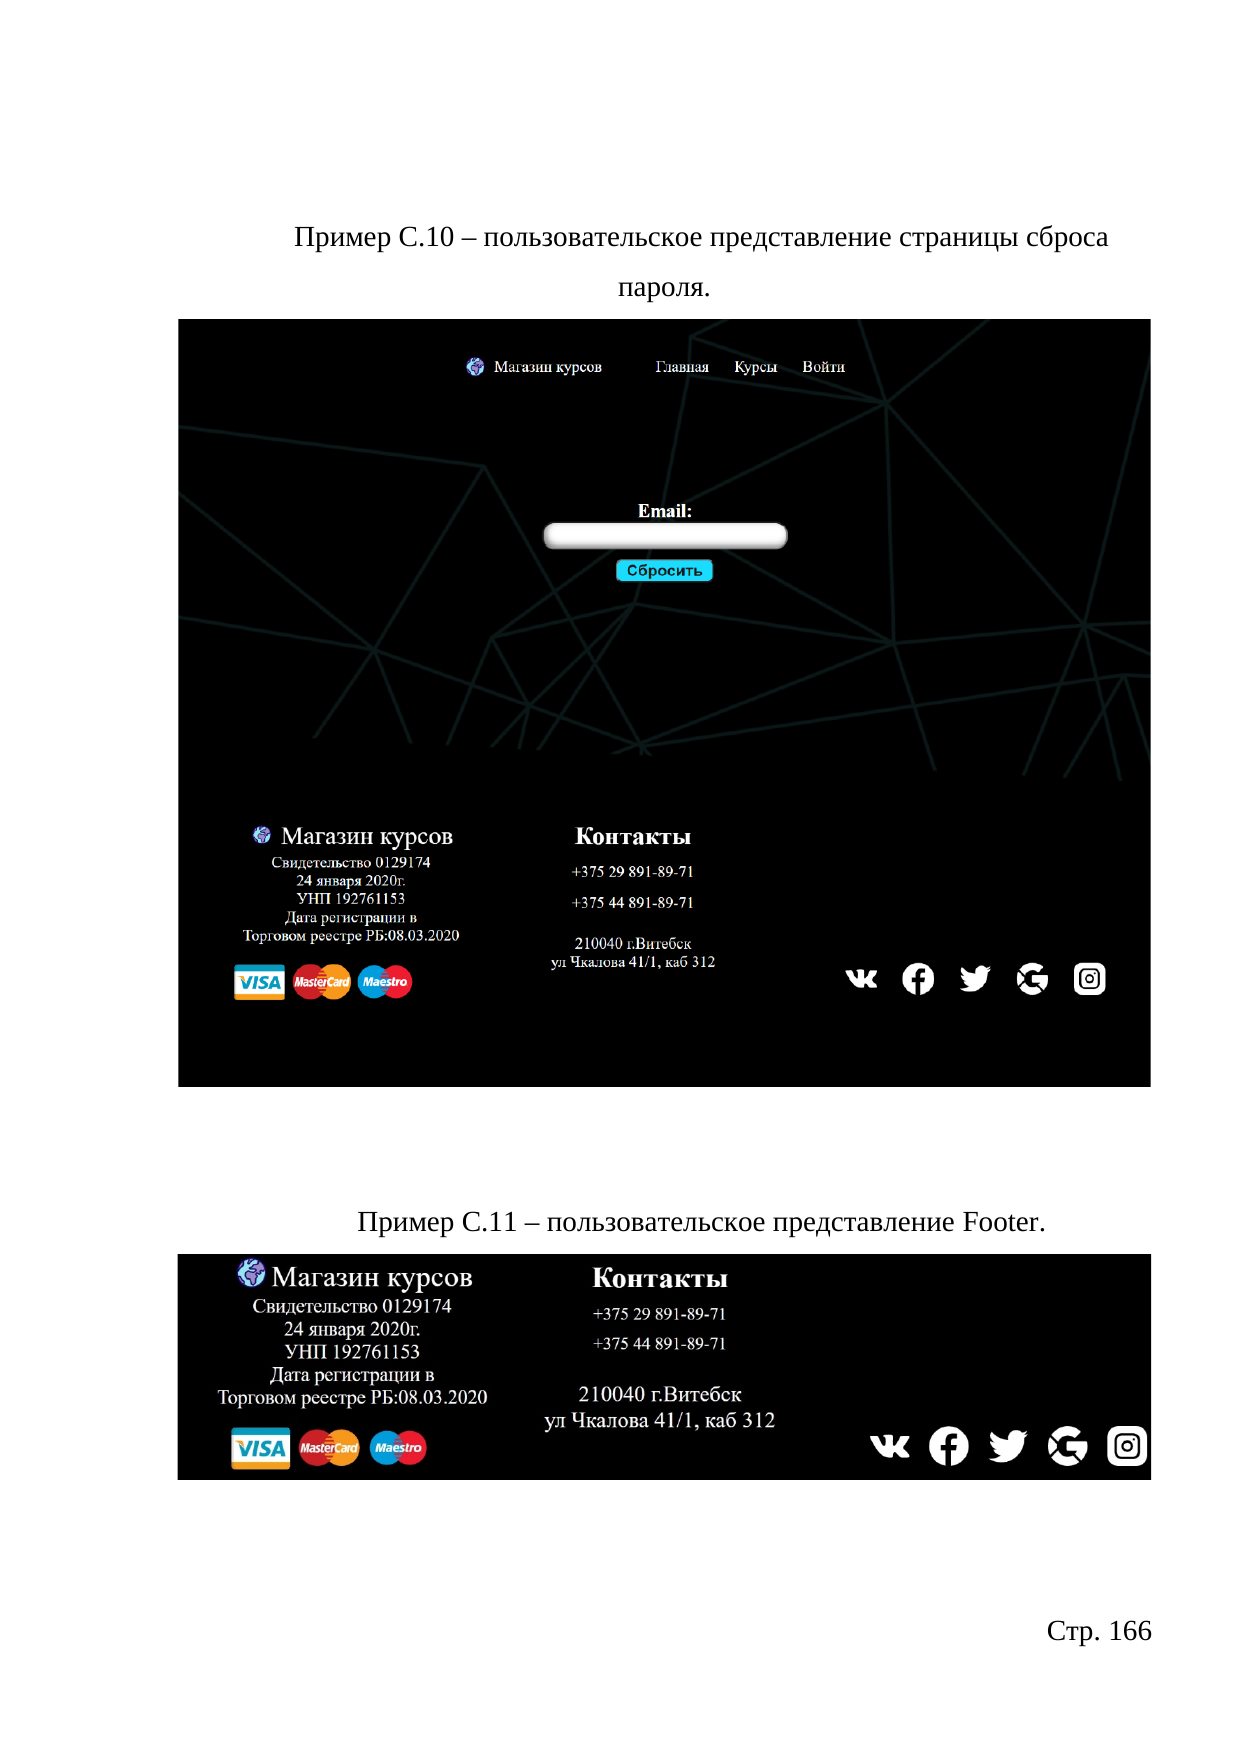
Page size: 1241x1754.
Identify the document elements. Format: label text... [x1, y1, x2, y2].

text Пример С.11 – пользовательское представление Footer. [177, 1204, 1152, 1254]
picture [177, 1254, 1152, 1480]
picture [178, 319, 1151, 1087]
